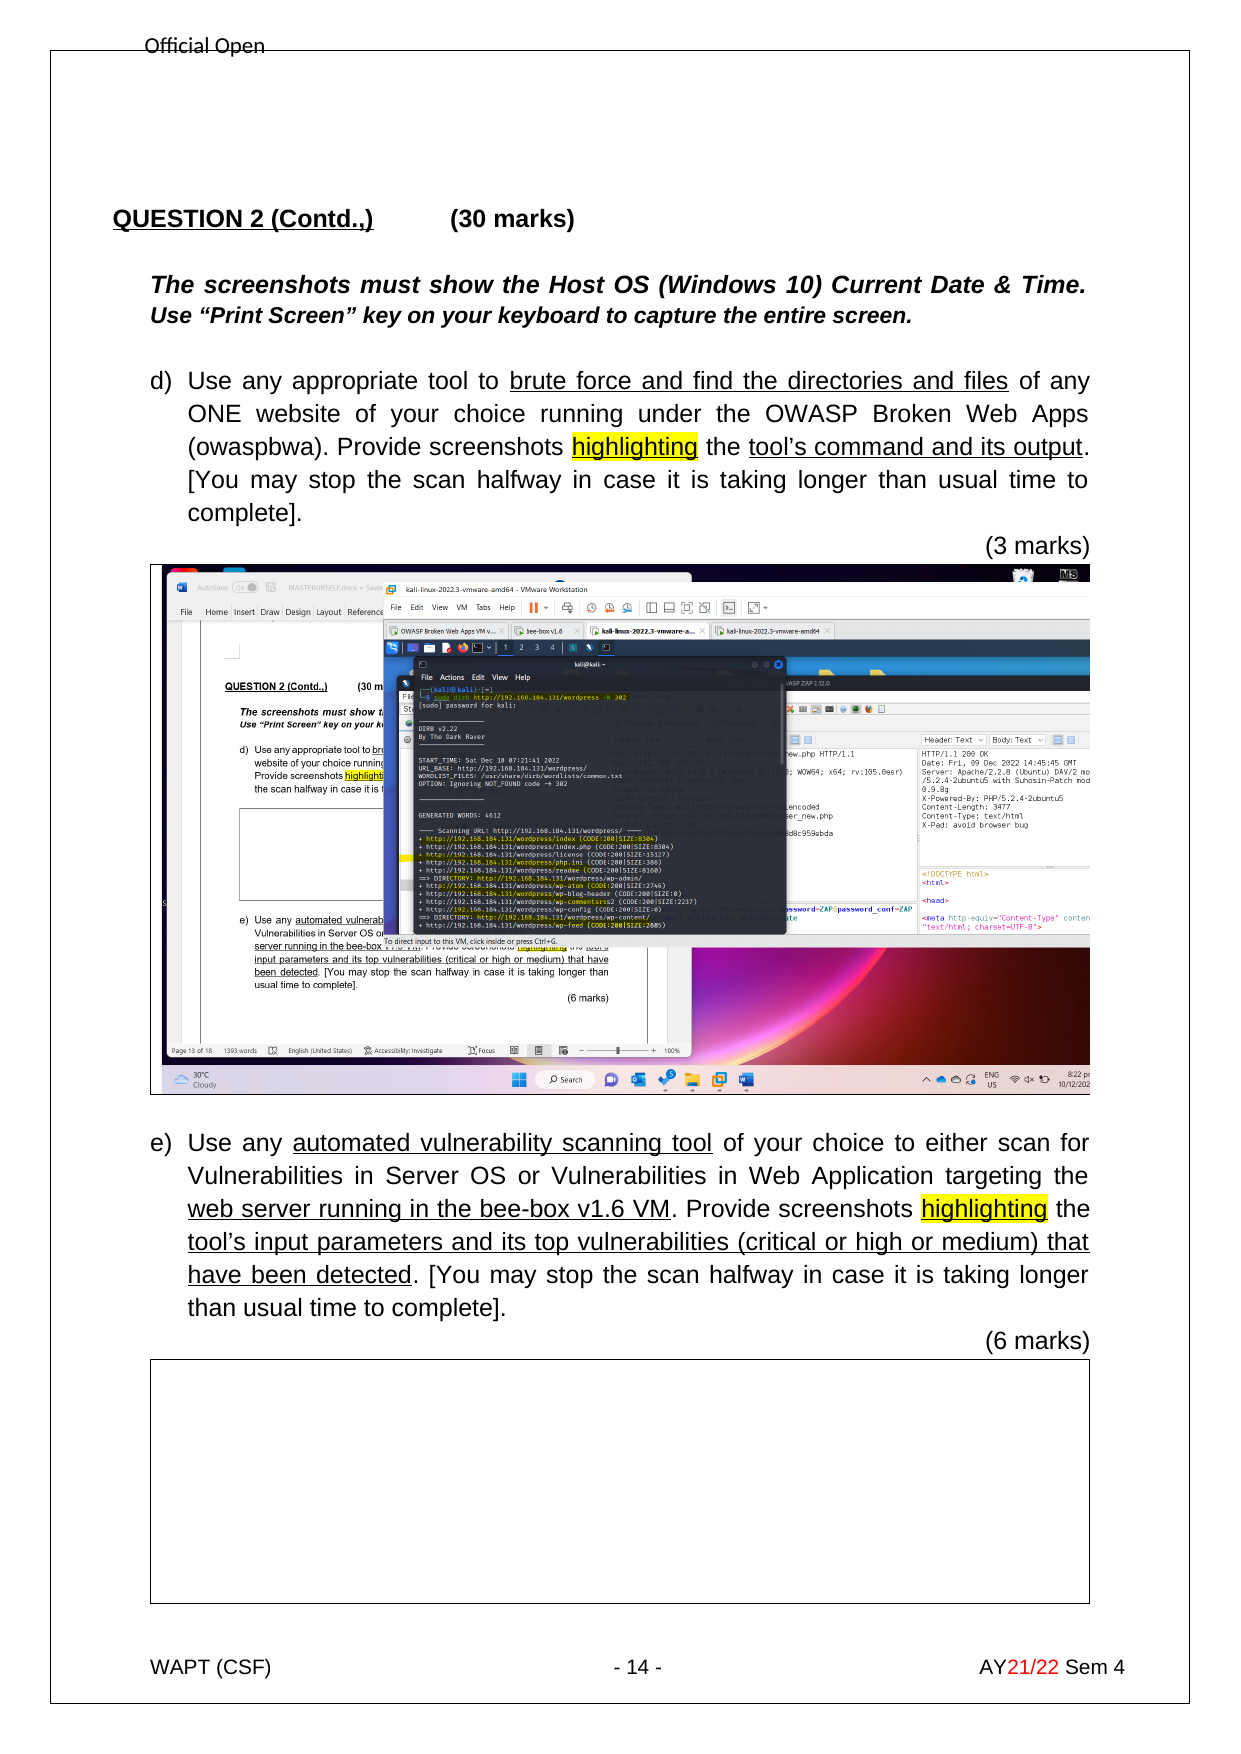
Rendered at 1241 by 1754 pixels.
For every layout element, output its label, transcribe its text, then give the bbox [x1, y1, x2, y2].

picture [161, 565, 1090, 1094]
table_header [151, 565, 161, 1094]
list Use any appropriate tool to brute force and find the directories and files of any ONE website of your choice running under the OWASP Broken Web Apps (owaspbwa). Provide screenshots highlighting the tool’s command and its output. [You may stop the scan halfway in case it is taking longer than usual time to complete]. [150, 366, 1090, 527]
text The screenshots must show the Host OS (Windows 10) Current Date & Time. Use “Print Screen” key on your keyboard to capture the entire screen. [150, 270, 1090, 329]
table_header [151, 1360, 1089, 1603]
list Use any automated vulnerability scanning tool of your choice to either scan for Vulnerabilities in Server OS or Vulnerabilities in Web Application targeting the web server running in the bee-box v1.6 VM. Provide screenshots highlighting the tool’s input parameters and its top vulnerabilities (critical or high or medium) that have been detected. [You may stop the scan halfway in case it is taking longer than usual time to complete]. [150, 1128, 1090, 1322]
text QUESTION 2 (Contd.,) (30 marks) [112, 204, 1090, 233]
text (6 marks) [150, 1326, 1090, 1355]
text (3 marks) [150, 531, 1090, 559]
